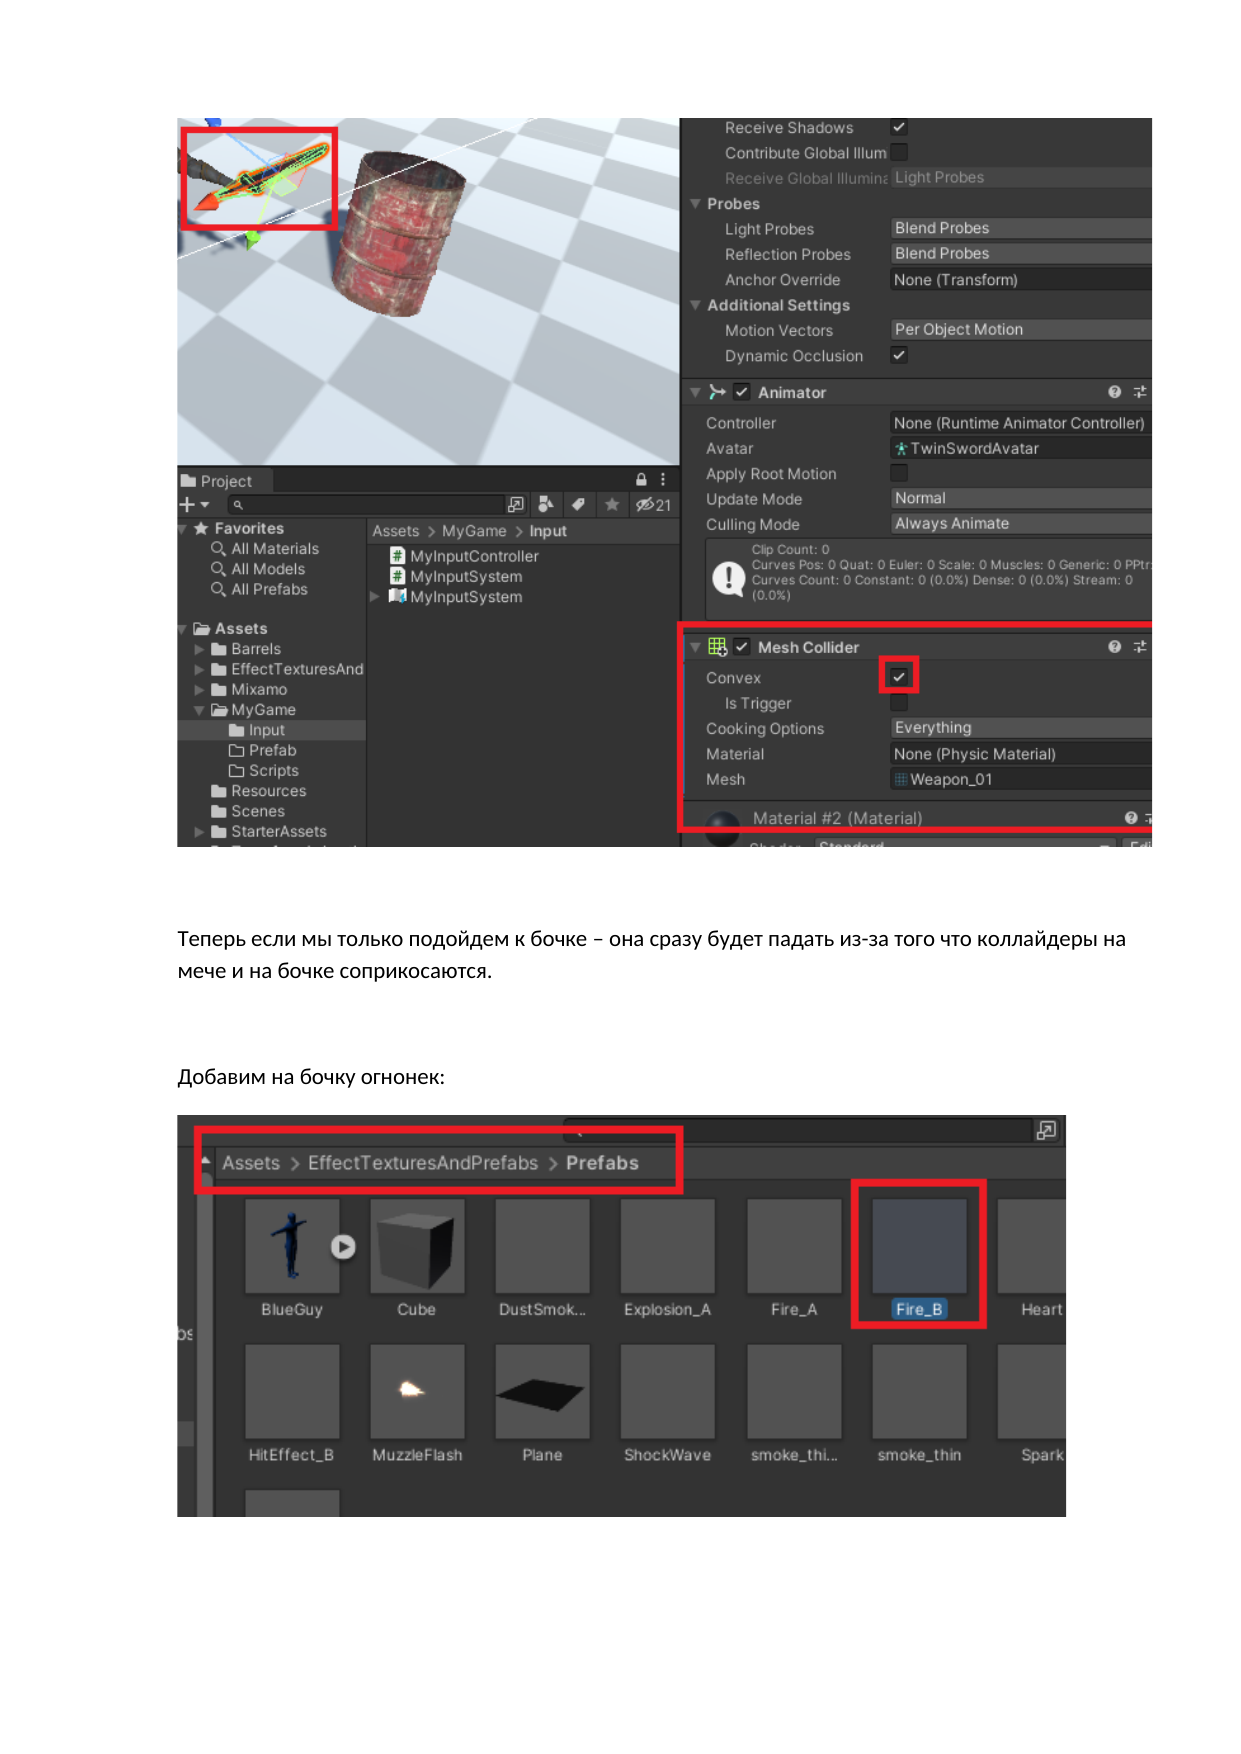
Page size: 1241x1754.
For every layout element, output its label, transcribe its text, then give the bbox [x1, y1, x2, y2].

picture [177, 118, 1153, 847]
text Теперь если мы только подойдем к бочке – она сразу будет падать из-за того что коллайдеры на мече и на бочке соприкосаются. [177, 924, 1152, 984]
picture [177, 1115, 1067, 1517]
text Добавим на бочку огнонек: [177, 1062, 1152, 1091]
